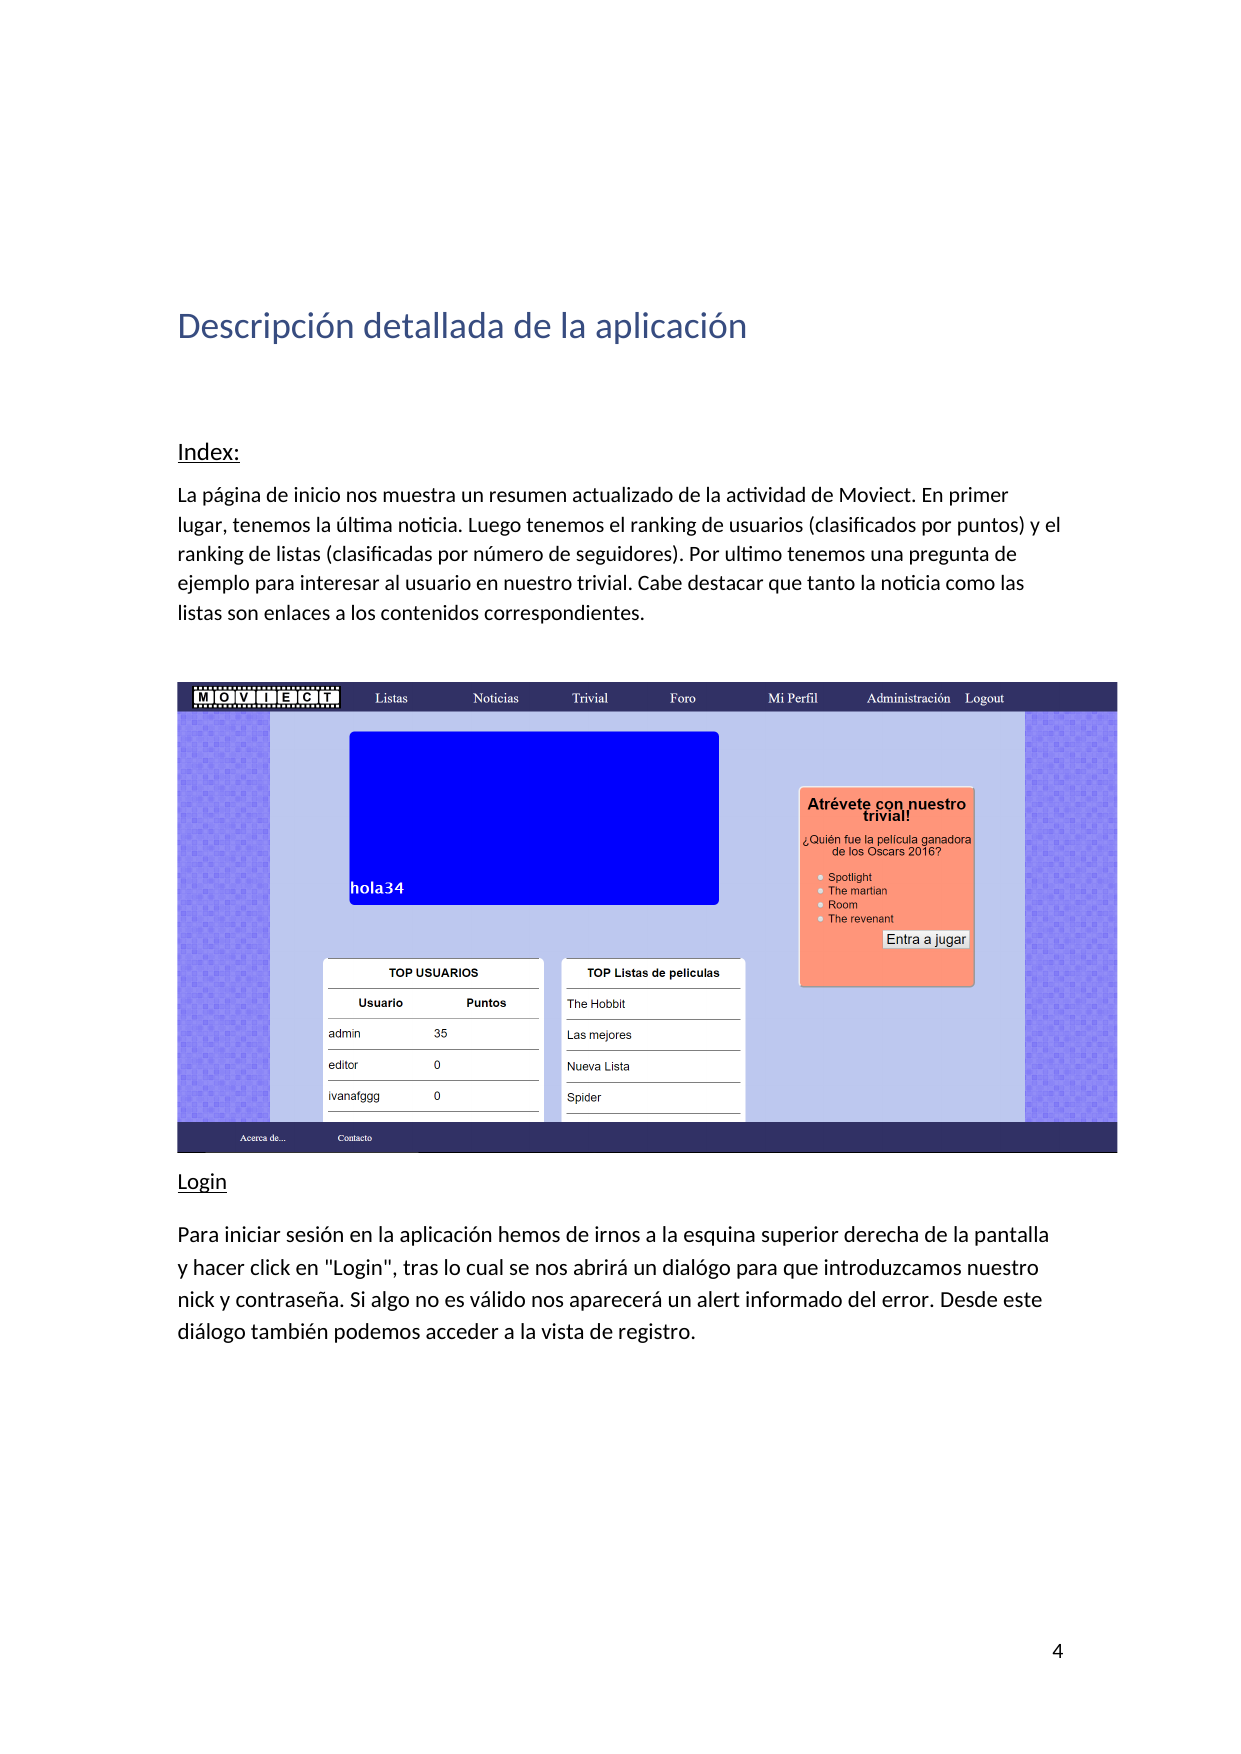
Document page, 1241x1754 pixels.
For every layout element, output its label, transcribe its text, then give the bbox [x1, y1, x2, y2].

picture [177, 682, 1118, 1153]
text Login [177, 1167, 1063, 1196]
text Index: [177, 436, 1063, 466]
text Para iniciar sesión en la aplicación hemos de irnos a la esquina superior derecha de la pantalla y hacer click en "Login", tras lo cual se nos abrirá un dialógo para que introduzcamos nuestro nick y contraseña. Si algo no es válido nos aparecerá un alert informado del error. Desde este diálogo también podemos acceder a la vista de registro. [177, 1221, 1063, 1345]
text La página de inicio nos muestra un resumen actualizado de la actividad de Moviect. En primer lugar, tenemos la última noticia. Luego tenemos el ranking de usuarios (clasificados por puntos) y el ranking de listas (clasificadas por número de seguidores). Por ultimo tenemos una pregunta de ejemplo para interesar al usuario en nuestro trivial. Cabe destacar que tanto la noticia como las listas son enlaces a los contenidos correspondientes. [177, 482, 1063, 625]
subtitle Descripción detallada de la aplicación [177, 302, 1063, 348]
